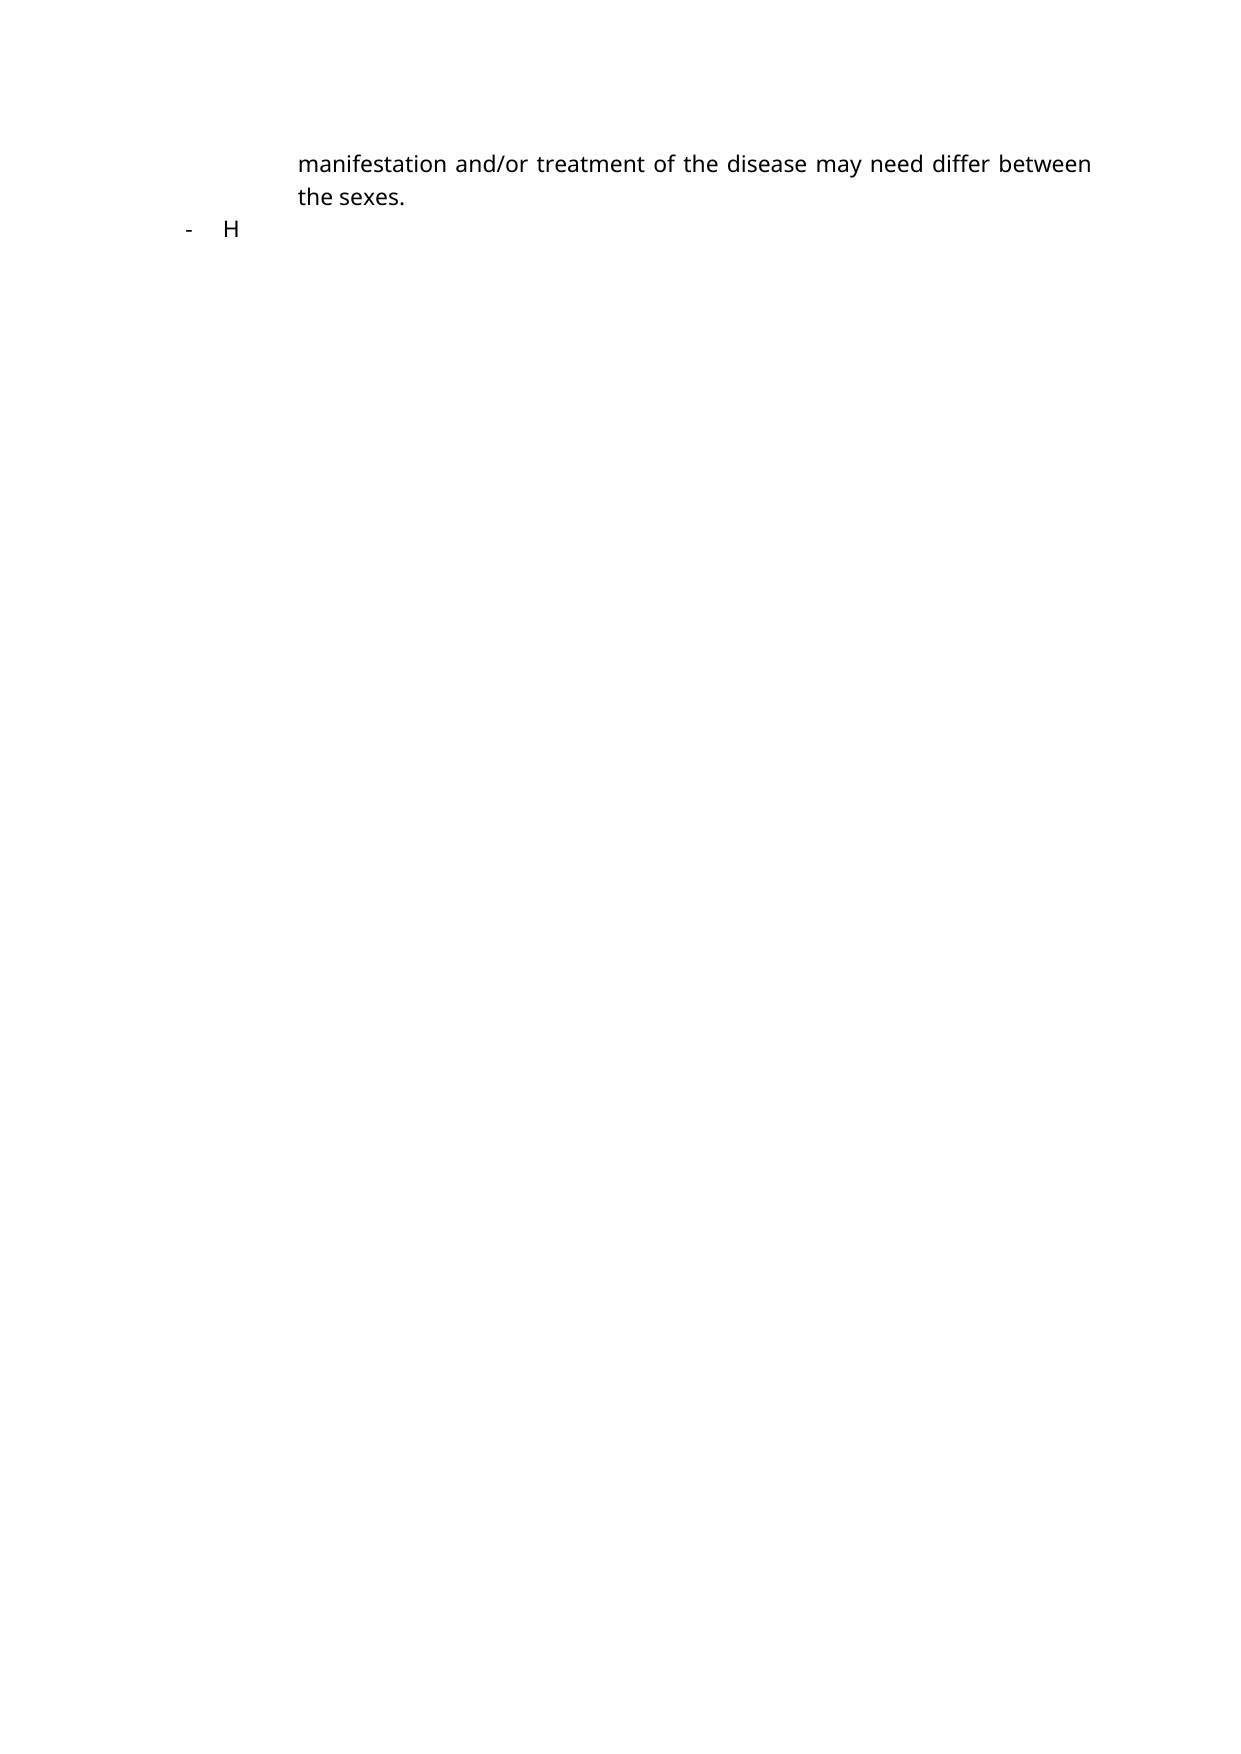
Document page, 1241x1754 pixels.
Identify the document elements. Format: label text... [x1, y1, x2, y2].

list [260, 148, 1093, 212]
list H [185, 213, 1093, 244]
